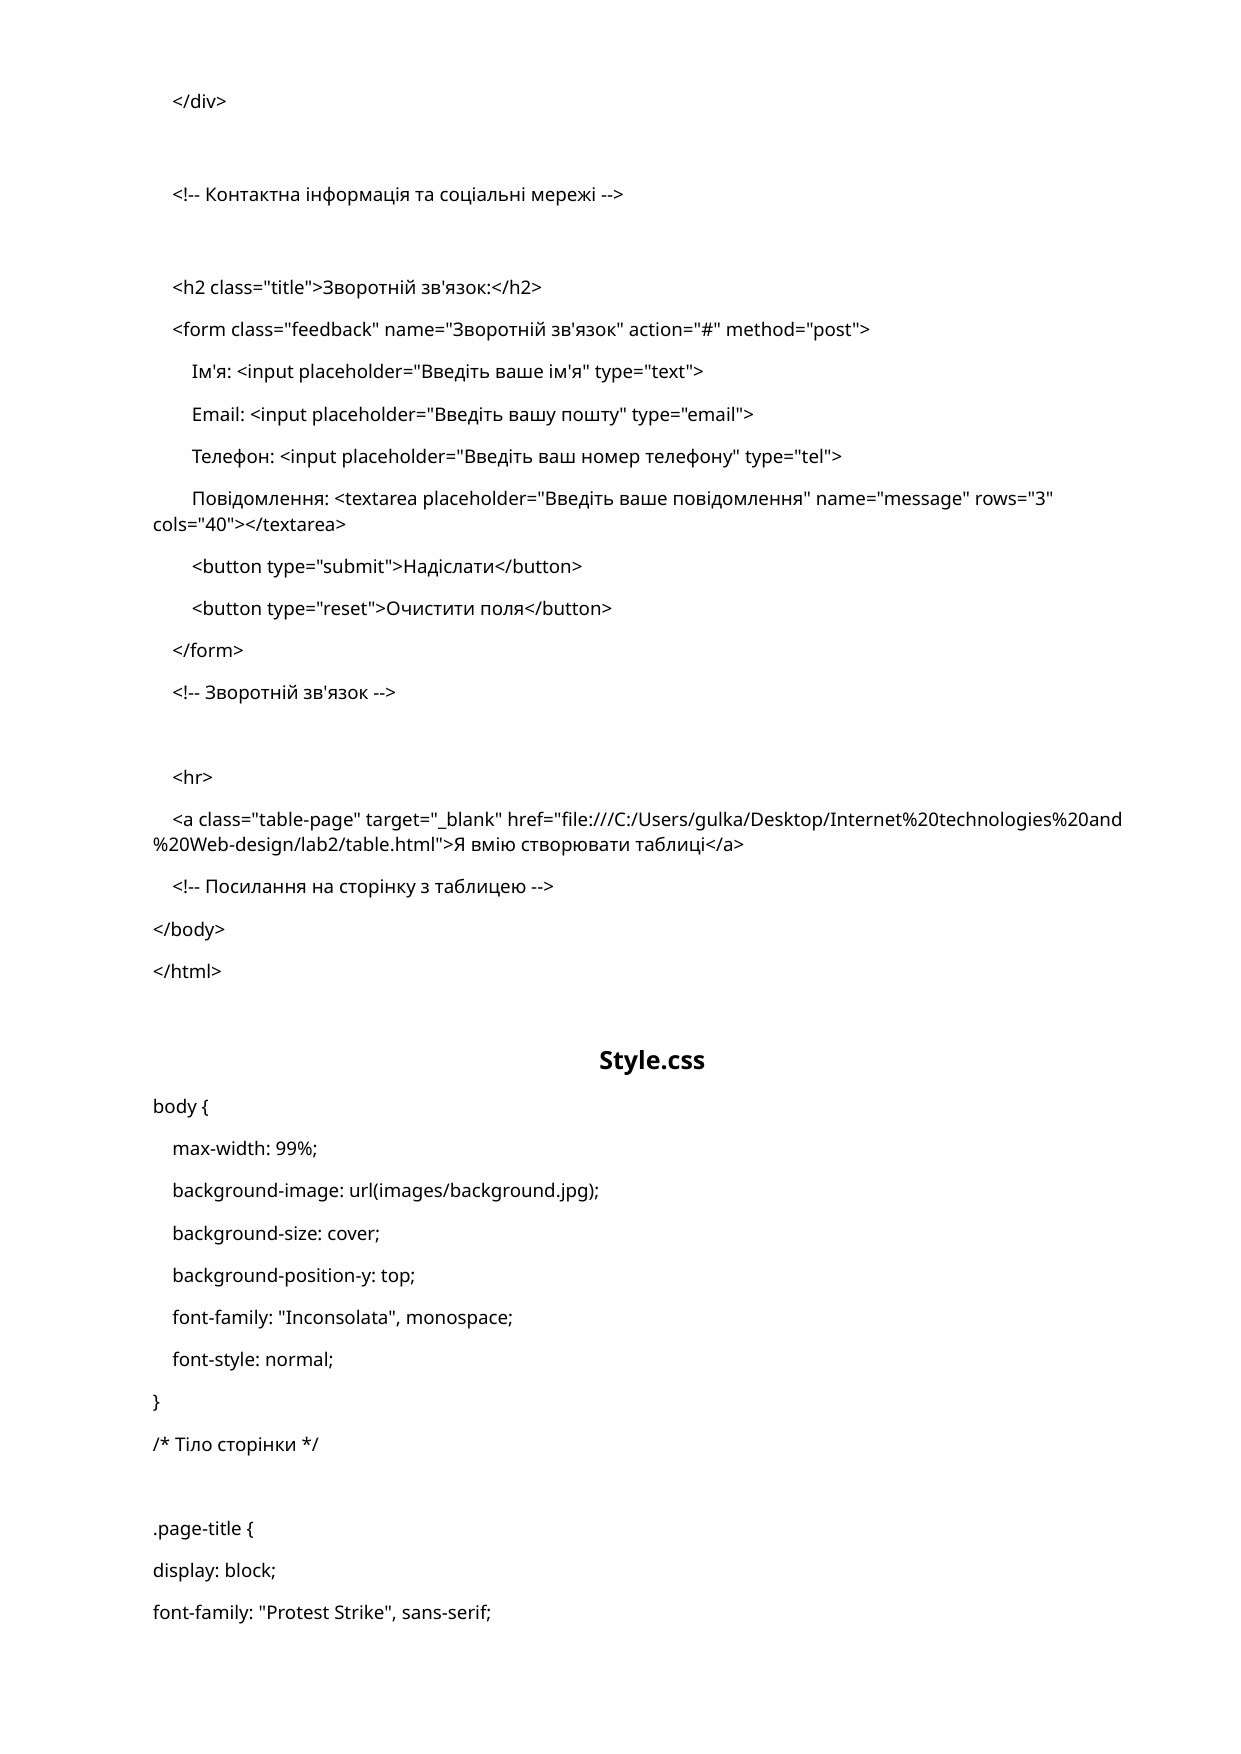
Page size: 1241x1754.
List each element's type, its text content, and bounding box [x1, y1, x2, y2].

text /* Тіло сторінки */ [153, 1431, 1152, 1456]
text display: block; [153, 1557, 1152, 1583]
text font-style: normal; [153, 1346, 1152, 1372]
text <hr> [153, 764, 1152, 789]
text Повідомлення: <textarea placeholder="Введіть ваше повідомлення" name="message" rows="3" cols="40"></textarea> [153, 485, 1152, 536]
text <!-- Зворотній зв'язок --> [153, 679, 1152, 705]
text Email: <input placeholder="Введіть вашу пошту" type="email"> [153, 401, 1152, 426]
text background-size: cover; [153, 1220, 1152, 1245]
text <h2 class="title">Зворотній зв'язок:</h2> [153, 274, 1152, 300]
text body { [153, 1093, 1152, 1119]
text .page-title { [153, 1515, 1152, 1541]
text <a class="table-page" target="_blank" href="file:///C:/Users/gulka/Desktop/Internet%20technologies%20and%20Web-design/lab2/table.html">Я вмію створювати таблиці</a> [153, 806, 1152, 857]
text </div> [153, 88, 1152, 114]
text Ім'я: <input placeholder="Введіть ваше ім'я" type="text"> [153, 359, 1152, 384]
text max-width: 99%; [153, 1136, 1152, 1161]
text background-position-y: top; [153, 1262, 1152, 1288]
text <!-- Контактна інформація та соціальні мережі --> [153, 181, 1152, 207]
text </html> [153, 958, 1152, 984]
text font-family: "Protest Strike", sans-serif; [153, 1599, 1152, 1625]
text Телефон: <input placeholder="Введіть ваш номер телефону" type="tel"> [153, 443, 1152, 469]
text Style.css [153, 1043, 1152, 1077]
text <form class="feedback" name="Зворотній зв'язок" action="#" method="post"> [153, 317, 1152, 342]
text </body> [153, 916, 1152, 942]
text <button type="submit">Надіслати</button> [153, 553, 1152, 578]
text background-image: url(images/background.jpg); [153, 1178, 1152, 1203]
text </form> [153, 637, 1152, 663]
text } [153, 1389, 1152, 1414]
text <!-- Посилання на сторінку з таблицею --> [153, 874, 1152, 899]
text <button type="reset">Очистити поля</button> [153, 595, 1152, 621]
text font-family: "Inconsolata", monospace; [153, 1304, 1152, 1330]
